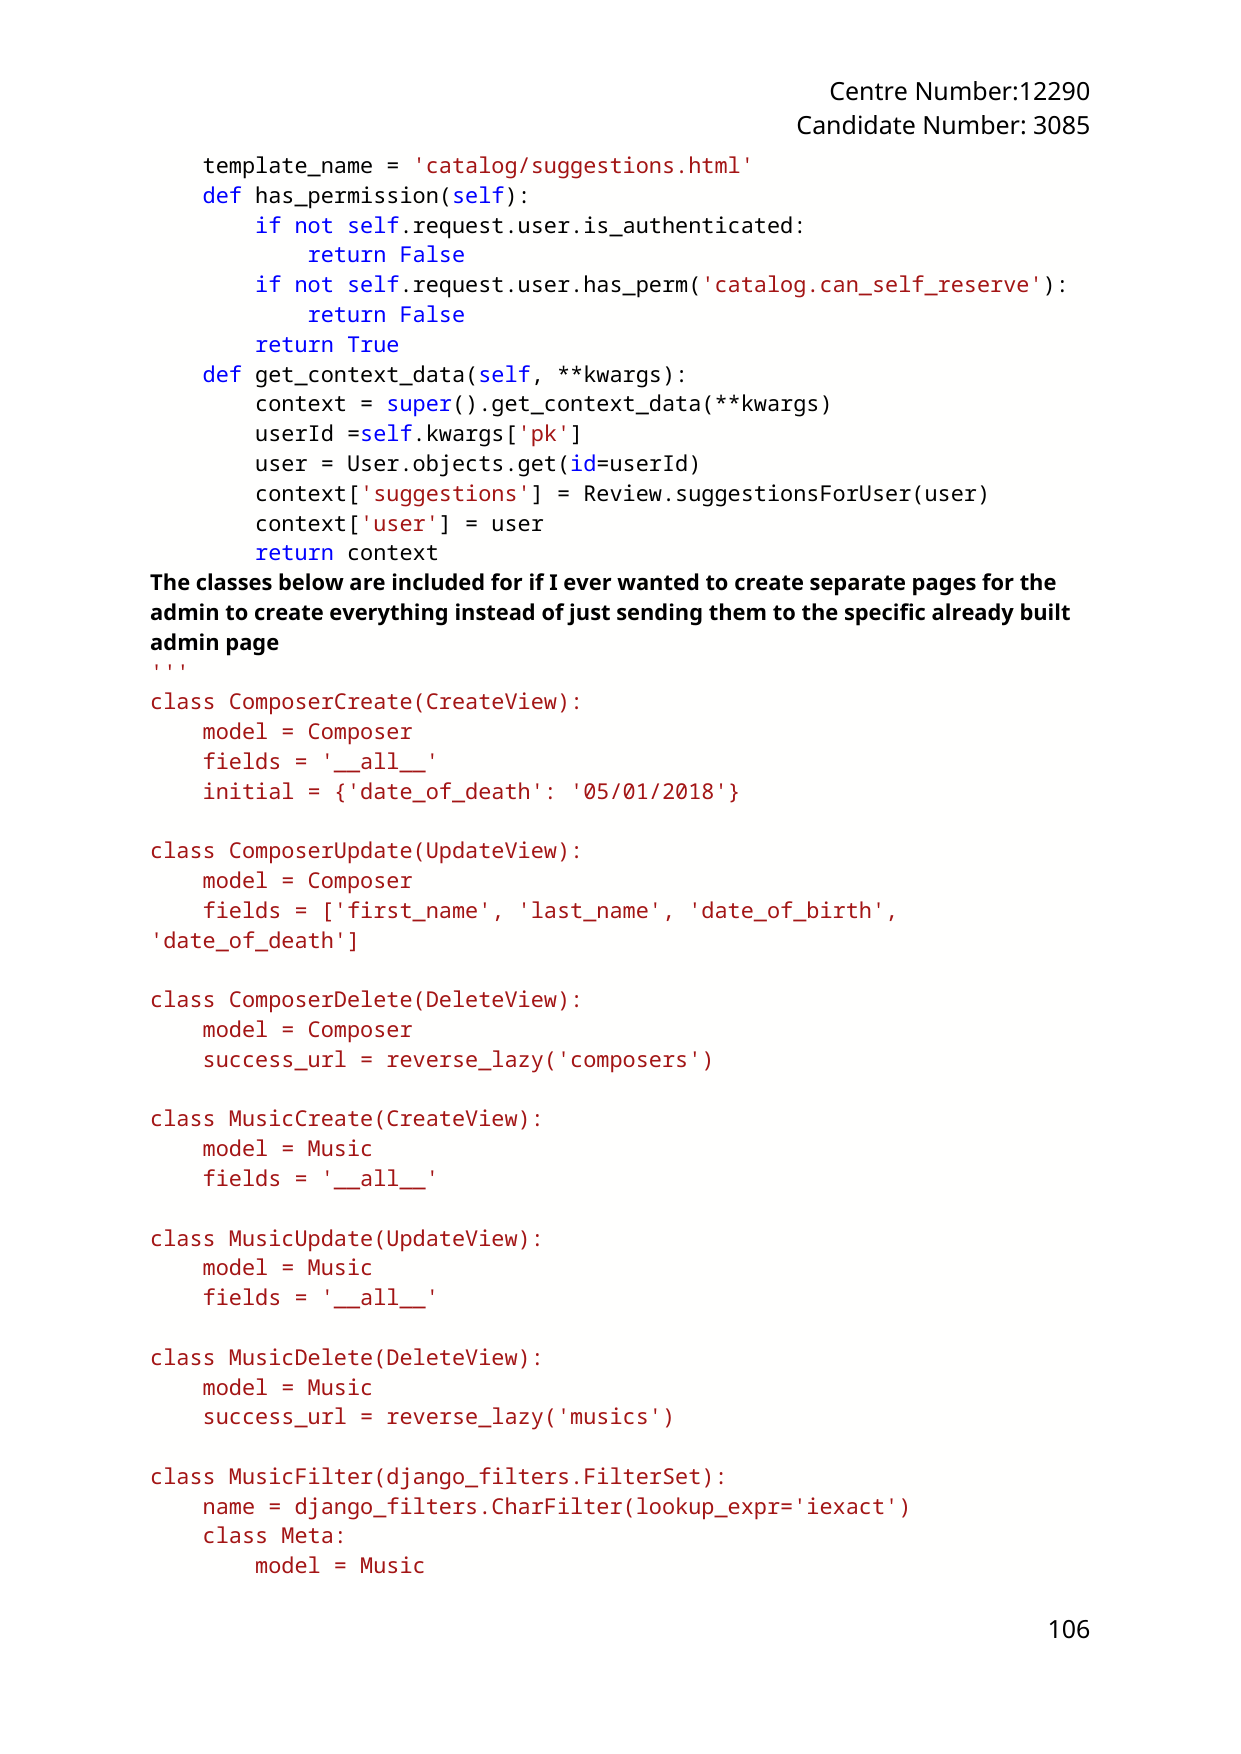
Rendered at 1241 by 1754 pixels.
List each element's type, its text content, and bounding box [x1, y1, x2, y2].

text The classes below are included for if I ever wanted to create separate pages for the admin to create everything instead of just sending them to the specific already built admin page [150, 567, 1090, 656]
text def has_permission(self): [150, 180, 1090, 209]
text name = django_filters.CharFilter(lookup_expr='iexact') [150, 1491, 1090, 1520]
text def get_context_data(self, **kwargs): [150, 358, 1090, 388]
text fields = '__all__' [150, 1282, 1090, 1312]
text return True [150, 329, 1090, 358]
text model = Composer [150, 716, 1090, 746]
text class Meta: [150, 1520, 1090, 1550]
text success_url = reverse_lazy('composers') [150, 1044, 1090, 1073]
text fields = ['first_name', 'last_name', 'date_of_birth', 'date_of_death'] [150, 895, 1090, 954]
text class MusicFilter(django_filters.FilterSet): [150, 1461, 1090, 1491]
text model = Composer [150, 1014, 1090, 1044]
text class ComposerUpdate(UpdateView): [150, 835, 1090, 865]
text return False [150, 299, 1090, 329]
text template_name = 'catalog/suggestions.html' [150, 150, 1090, 180]
text userId =self.kwargs['pk'] [150, 418, 1090, 448]
text initial = {'date_of_death': '05/01/2018'} [150, 776, 1090, 805]
text if not self.request.user.has_perm('catalog.can_self_reserve'): [150, 269, 1090, 299]
text return False [150, 239, 1090, 269]
text context = super().get_context_data(**kwargs) [150, 388, 1090, 418]
text context['user'] = user [150, 507, 1090, 537]
text fields = '__all__' [150, 1163, 1090, 1193]
text model = Composer [150, 865, 1090, 895]
text model = Music [150, 1550, 1090, 1580]
text class ComposerDelete(DeleteView): [150, 984, 1090, 1014]
text model = Music [150, 1133, 1090, 1163]
text class MusicUpdate(UpdateView): [150, 1222, 1090, 1252]
text class MusicDelete(DeleteView): [150, 1342, 1090, 1371]
text class ComposerCreate(CreateView): [150, 686, 1090, 716]
text fields = '__all__' [150, 746, 1090, 776]
text class MusicCreate(CreateView): [150, 1103, 1090, 1133]
text if not self.request.user.is_authenticated: [150, 209, 1090, 239]
text return context [150, 537, 1090, 567]
text ''' [150, 656, 1090, 686]
text model = Music [150, 1252, 1090, 1282]
text success_url = reverse_lazy('musics') [150, 1401, 1090, 1431]
text context['suggestions'] = Review.suggestionsForUser(user) [150, 478, 1090, 507]
text model = Music [150, 1371, 1090, 1401]
text user = User.objects.get(id=userId) [150, 448, 1090, 478]
